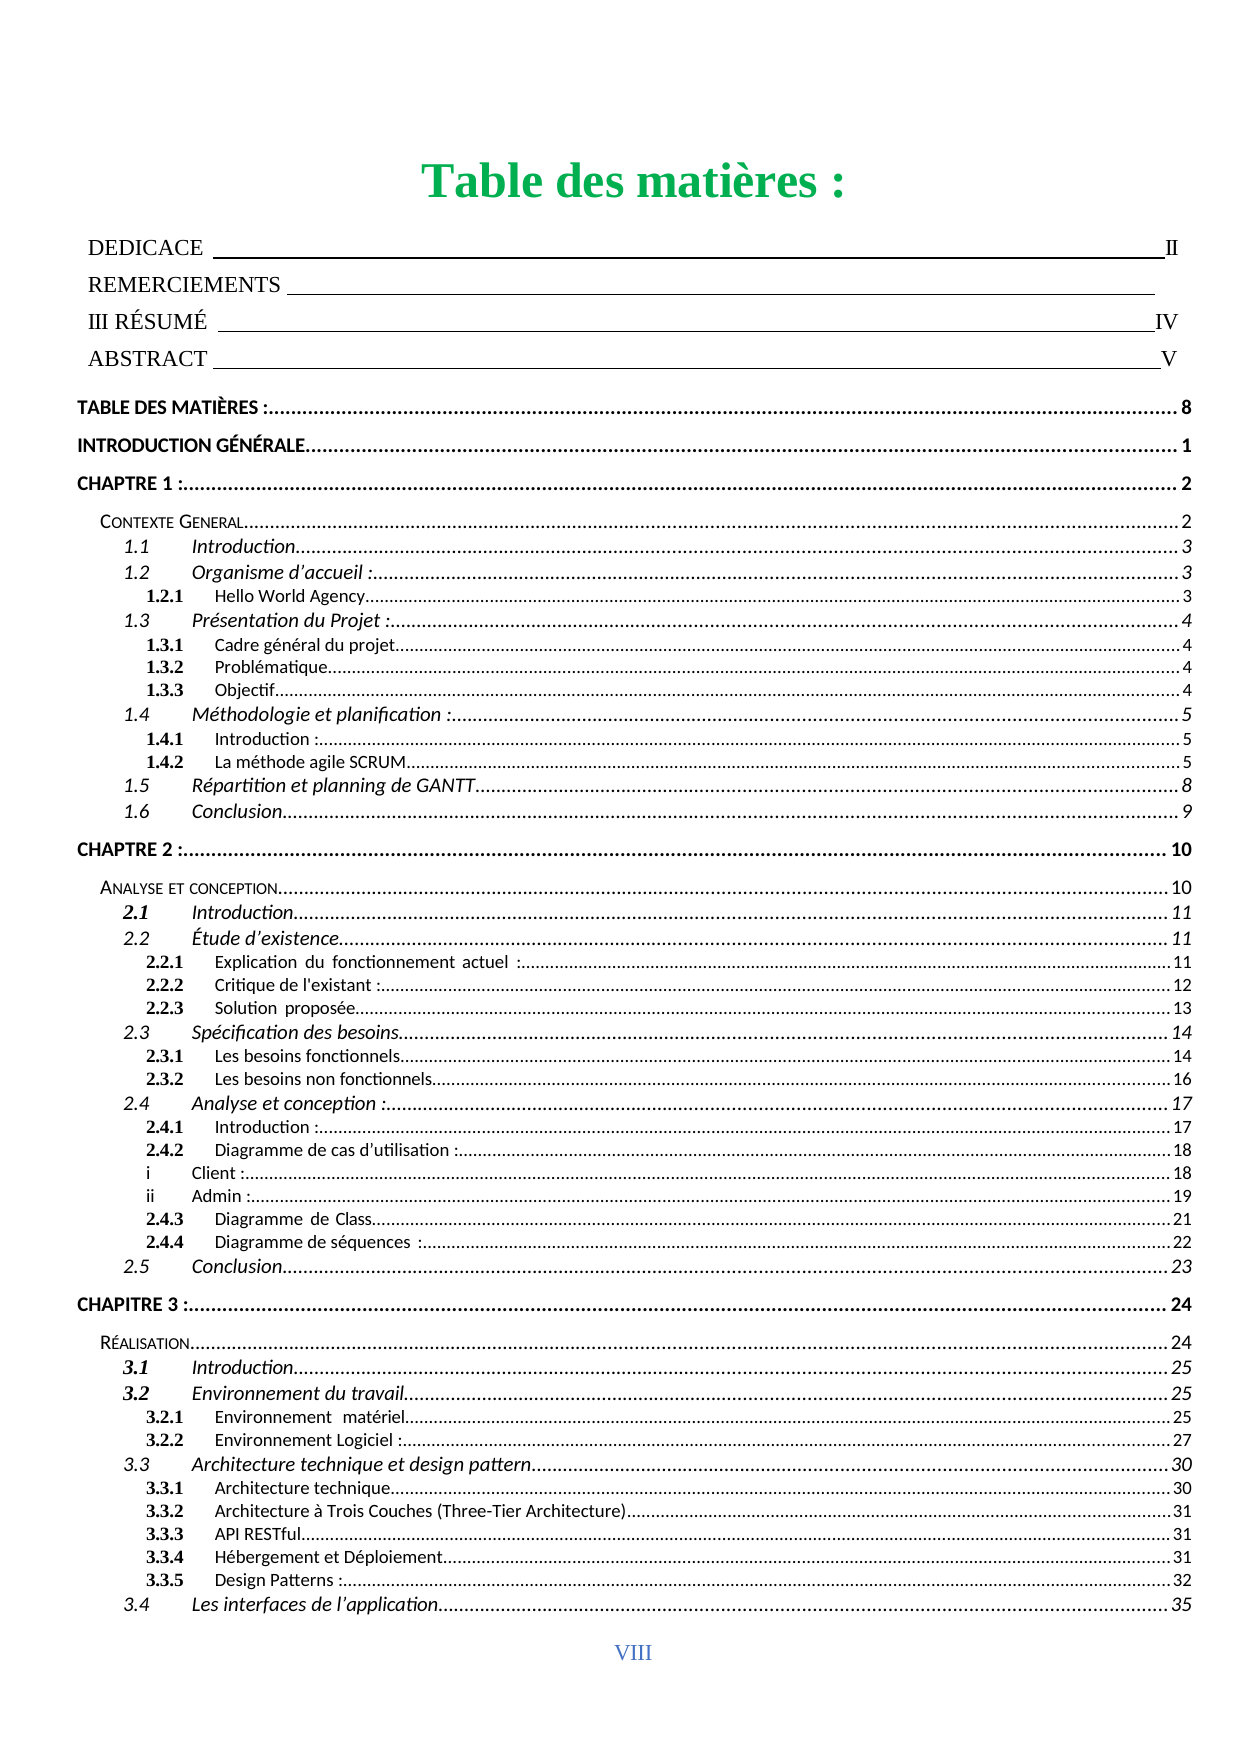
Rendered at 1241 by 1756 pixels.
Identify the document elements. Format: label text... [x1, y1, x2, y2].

subtitle Table des matières : [174, 151, 1095, 208]
